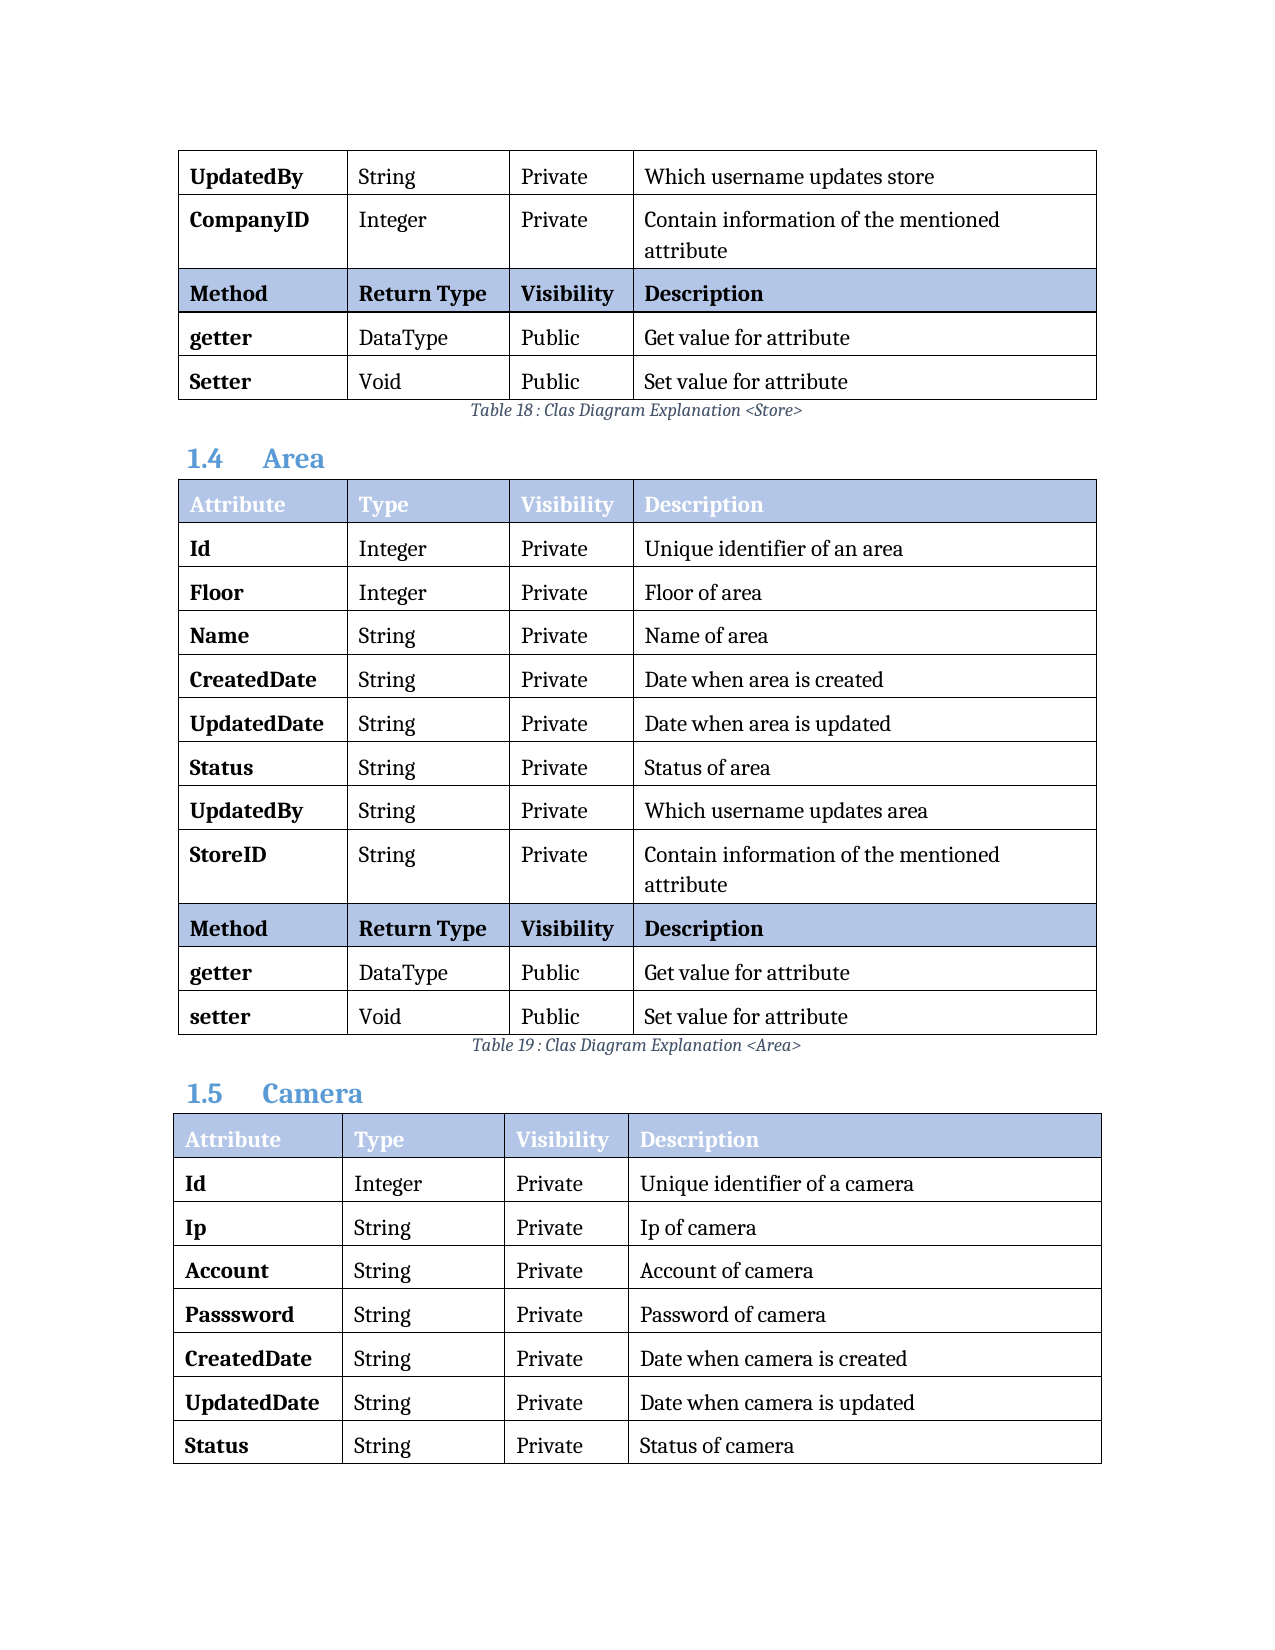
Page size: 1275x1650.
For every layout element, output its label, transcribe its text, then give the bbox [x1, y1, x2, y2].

table_cell String [348, 786, 509, 828]
subtitle Camera [187, 1077, 1125, 1111]
table_cell Integer [348, 195, 509, 268]
table_cell Set value for attribute [634, 356, 1096, 399]
table_cell Get value for attribute [634, 313, 1096, 355]
table_cell StoreID [179, 830, 347, 902]
table_cell Floor [179, 567, 347, 610]
table_cell String [348, 655, 509, 697]
table_cell Name [179, 611, 347, 653]
table_cell Date when camera is created [629, 1333, 1101, 1376]
table_cell Private [505, 1377, 628, 1419]
table_cell Status [179, 742, 347, 785]
table_cell Public [510, 991, 633, 1034]
subtitle Area [187, 442, 1125, 476]
table_header Visibility [510, 480, 633, 522]
table_cell CreatedDate [179, 655, 347, 697]
table_cell String [348, 742, 509, 785]
table_cell Status of camera [629, 1421, 1101, 1463]
table_cell UpdatedBy [179, 151, 347, 194]
table_cell Method [179, 269, 347, 311]
table_cell CreatedDate [174, 1333, 342, 1376]
table_cell Passsword [174, 1289, 342, 1332]
table_cell Which username updates store [634, 151, 1096, 194]
table_cell String [343, 1377, 504, 1419]
table_cell String [343, 1333, 504, 1376]
table_cell Void [348, 991, 509, 1034]
table_cell Date when camera is updated [629, 1377, 1101, 1419]
table_cell Ip of camera [629, 1202, 1101, 1244]
table_cell String [343, 1202, 504, 1244]
table_cell String [348, 830, 509, 902]
table_cell Contain information of the mentioned attribute [634, 830, 1096, 902]
table_cell DataType [348, 947, 509, 990]
table_cell Public [510, 947, 633, 990]
table_cell Private [510, 195, 633, 268]
table_cell Floor of area [634, 567, 1096, 610]
table_cell Integer [343, 1158, 504, 1201]
table_cell String [343, 1289, 504, 1332]
table_cell Ip [174, 1202, 342, 1244]
table_cell Private [510, 655, 633, 697]
table_cell Private [510, 830, 633, 902]
table_cell Private [510, 786, 633, 828]
table_cell UpdatedDate [179, 698, 347, 741]
table_cell Private [510, 742, 633, 785]
table_cell Integer [348, 523, 509, 566]
table_cell Account [174, 1246, 342, 1288]
table_header Description [629, 1114, 1101, 1157]
table_header Attribute [174, 1114, 342, 1157]
table_cell String [348, 151, 509, 194]
table_cell Status of area [634, 742, 1096, 785]
table_cell Id [179, 523, 347, 566]
table_cell Method [179, 904, 347, 946]
table_header Attribute [179, 480, 347, 522]
table_cell Visibility [510, 269, 633, 311]
table_cell Private [510, 611, 633, 653]
table_header Description [634, 480, 1096, 522]
table_cell String [348, 698, 509, 741]
table_cell Visibility [510, 904, 633, 946]
table_cell Description [634, 904, 1096, 946]
table_cell UpdatedBy [179, 786, 347, 828]
table_cell Unique identifier of a camera [629, 1158, 1101, 1201]
table_cell Unique identifier of an area [634, 523, 1096, 566]
table_cell Password of camera [629, 1289, 1101, 1332]
table_cell DataType [348, 313, 509, 355]
table_cell Private [505, 1421, 628, 1463]
table_cell getter [179, 313, 347, 355]
table_cell Name of area [634, 611, 1096, 653]
table_cell Date when area is created [634, 655, 1096, 697]
table_cell Private [510, 567, 633, 610]
table_cell Void [348, 356, 509, 399]
table_cell CompanyID [179, 195, 347, 268]
table_cell Date when area is updated [634, 698, 1096, 741]
table_header Visibility [505, 1114, 628, 1157]
table_cell Private [505, 1158, 628, 1201]
table_cell Return Type [348, 269, 509, 311]
table_cell Private [505, 1289, 628, 1332]
table_cell Return Type [348, 904, 509, 946]
table_cell setter [179, 991, 347, 1034]
table_cell Private [510, 698, 633, 741]
table_cell Public [510, 356, 633, 399]
table_cell Integer [348, 567, 509, 610]
table_cell UpdatedDate [174, 1377, 342, 1419]
text Table : Clas Diagram Explanation <Area> [150, 1035, 1125, 1056]
table_cell Private [505, 1333, 628, 1376]
table_cell String [348, 611, 509, 653]
table_cell String [343, 1246, 504, 1288]
table_cell Contain information of the mentioned attribute [634, 195, 1096, 268]
table_cell Setter [179, 356, 347, 399]
table_cell Status [174, 1421, 342, 1463]
table_cell Description [634, 269, 1096, 311]
table_cell Get value for attribute [634, 947, 1096, 990]
table_header Type [343, 1114, 504, 1157]
table_cell String [343, 1421, 504, 1463]
table_cell Private [510, 523, 633, 566]
table_cell Id [174, 1158, 342, 1201]
table_cell Private [505, 1202, 628, 1244]
table_cell Set value for attribute [634, 991, 1096, 1034]
table_cell Private [505, 1246, 628, 1288]
table_cell Private [510, 151, 633, 194]
table_header Type [348, 480, 509, 522]
table_cell Which username updates area [634, 786, 1096, 828]
text Table : Clas Diagram Explanation <Store> [150, 400, 1125, 422]
table_cell Public [510, 313, 633, 355]
table_cell getter [179, 947, 347, 990]
table_cell Account of camera [629, 1246, 1101, 1288]
